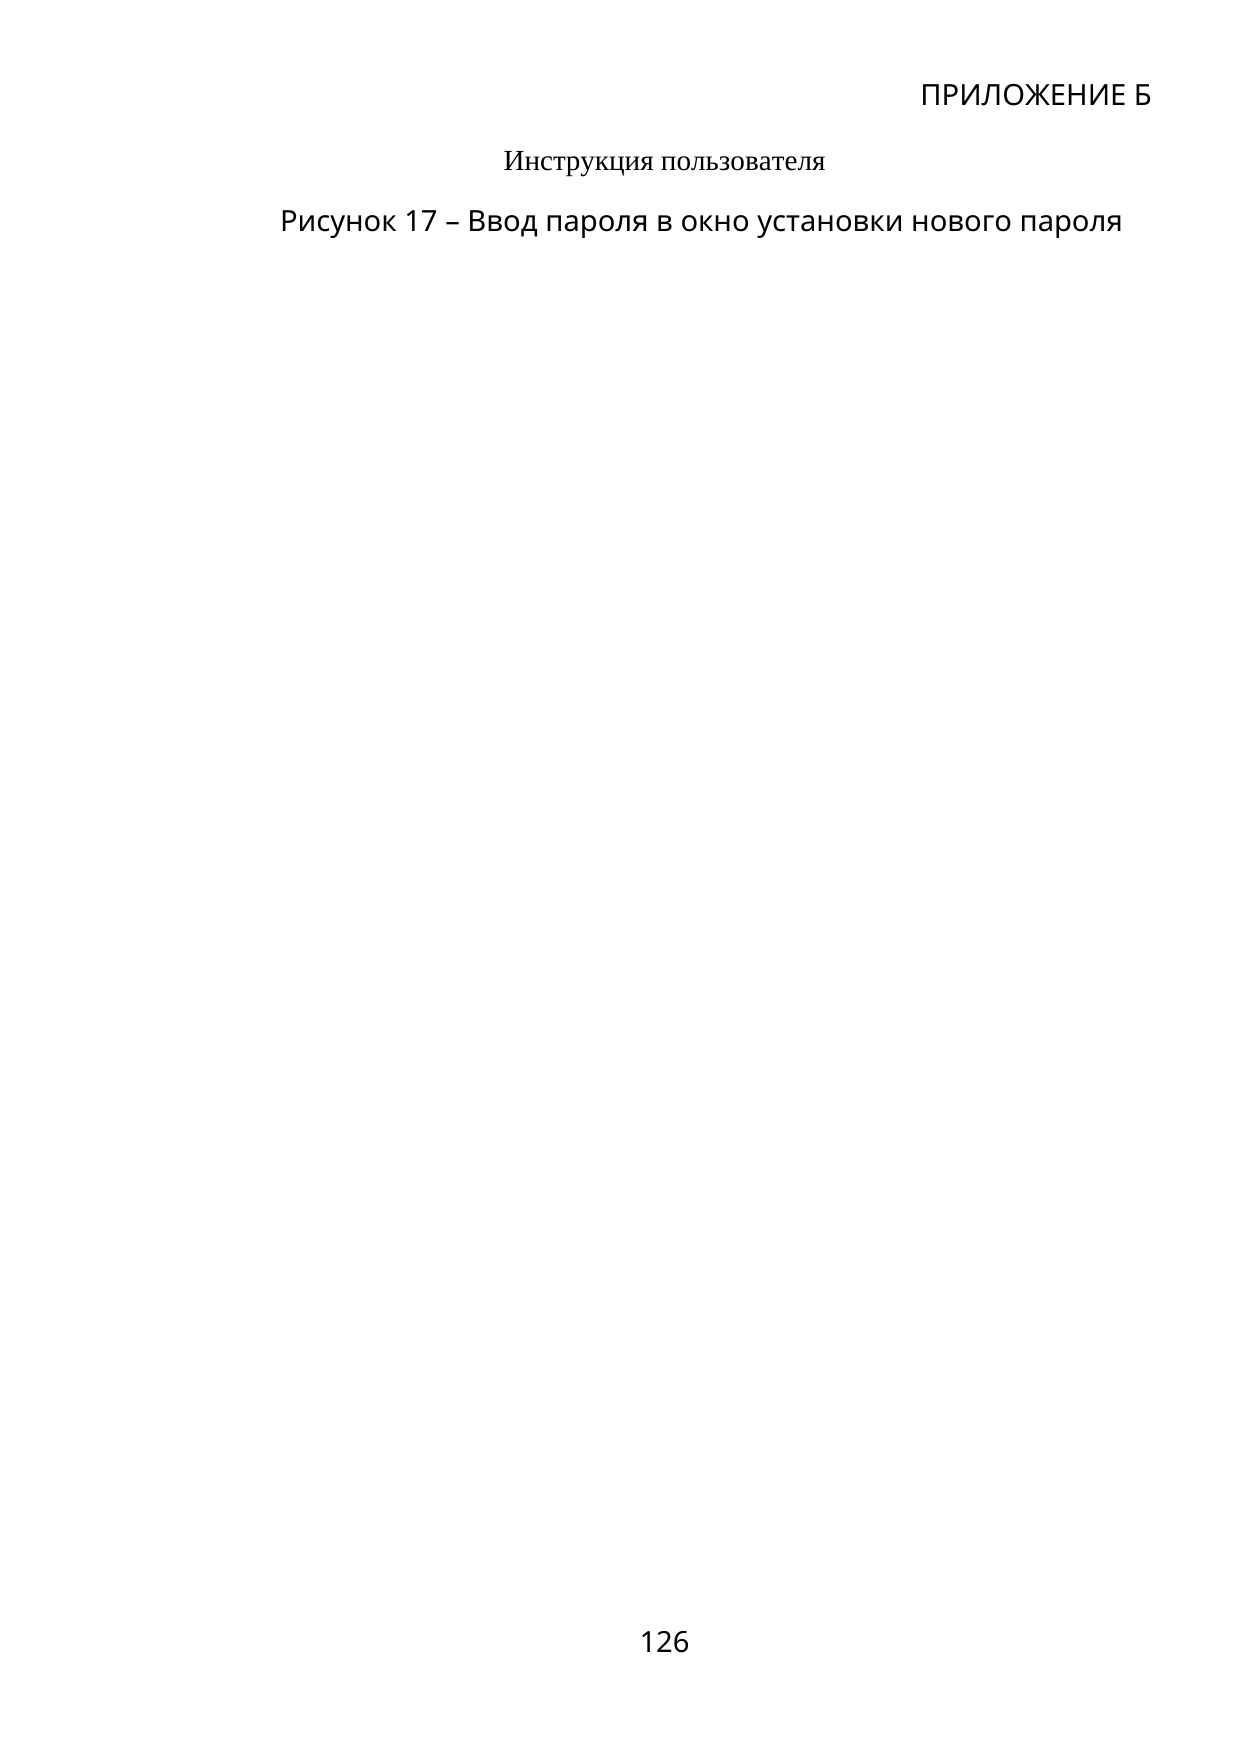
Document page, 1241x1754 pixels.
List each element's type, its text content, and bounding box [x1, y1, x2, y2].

text Рисунок 17 – Ввод пароля в окно установки нового пароля [177, 200, 1152, 240]
